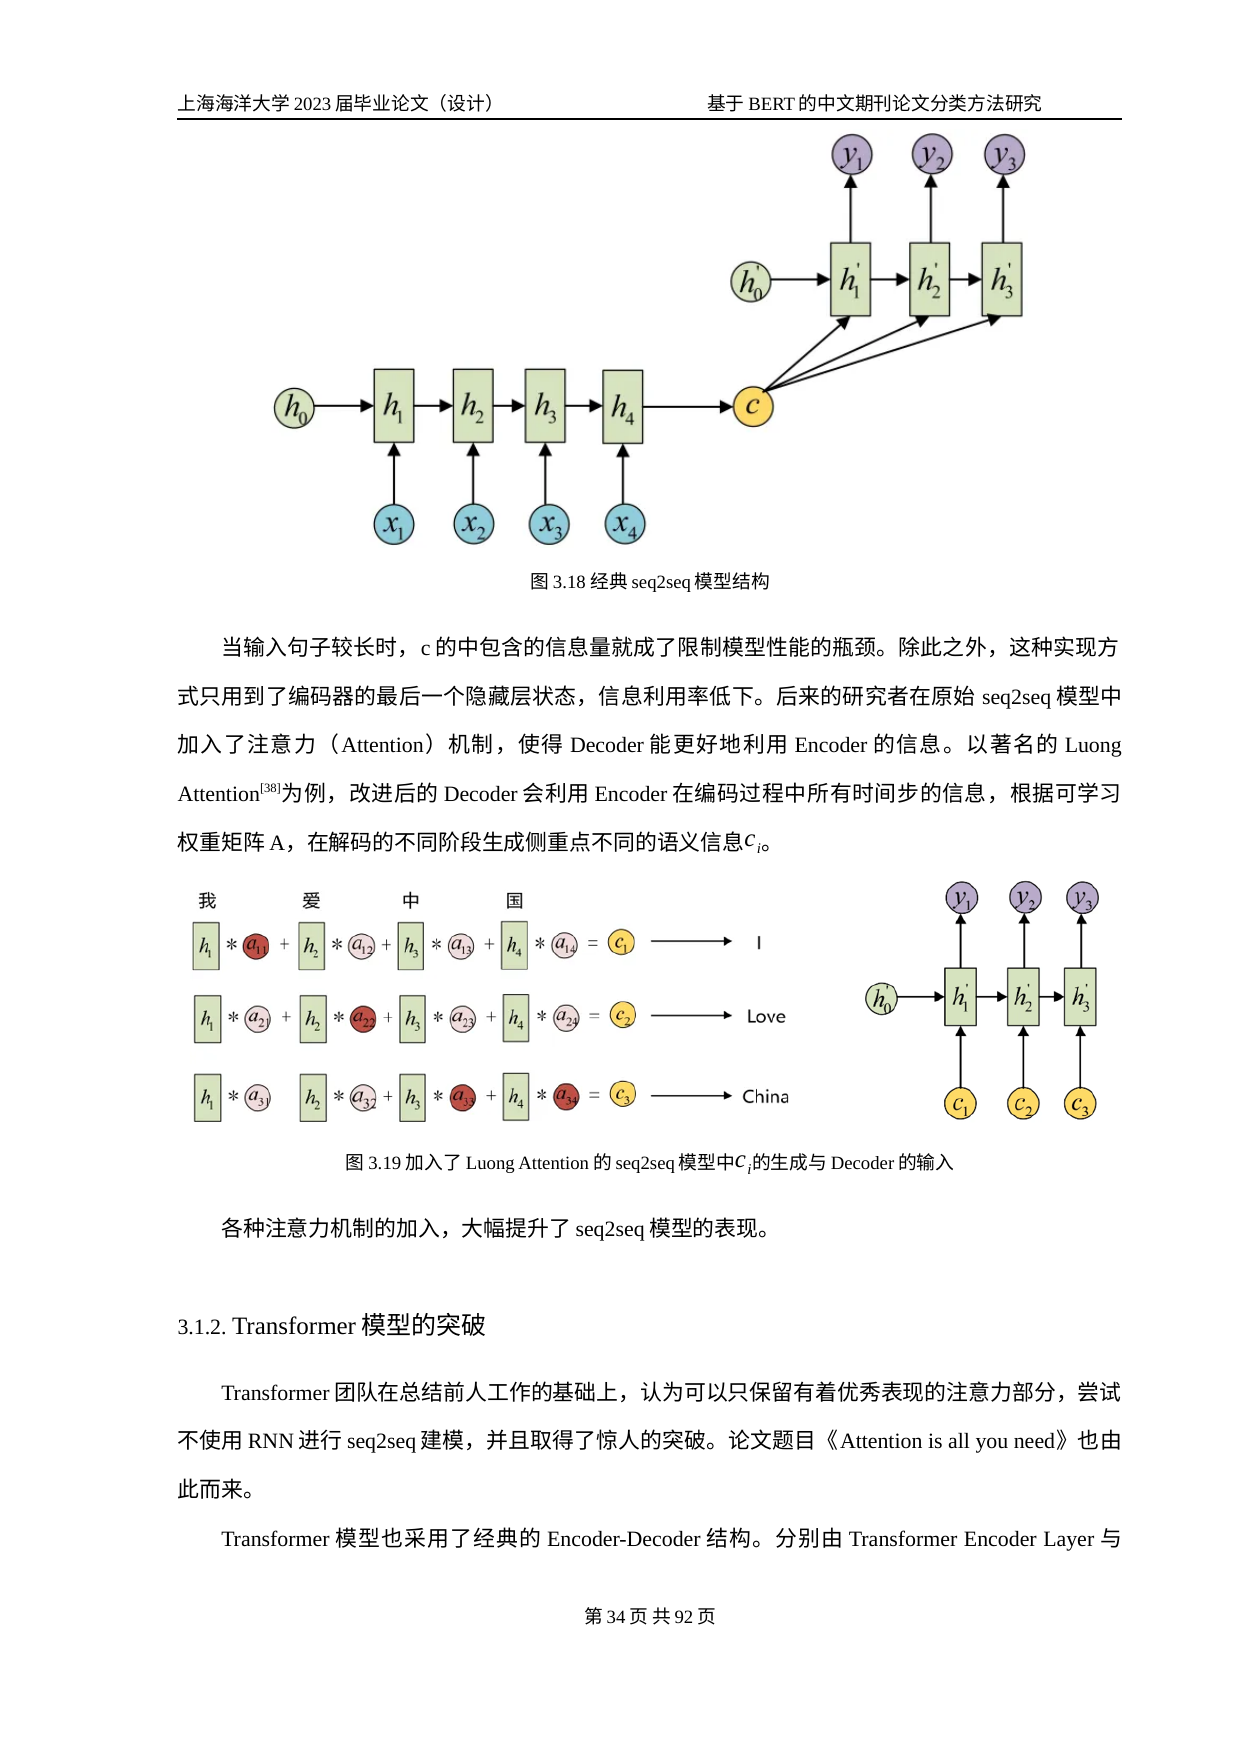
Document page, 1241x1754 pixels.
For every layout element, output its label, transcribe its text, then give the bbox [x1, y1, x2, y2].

picture [271, 129, 1028, 548]
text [177, 1520, 1122, 1553]
text 当输入句子较长时，c的中包含的信息量就成了限制模型性能的瓶颈。除此之外，这种实现方式只用到了编码器的最后一个隐藏层状态，信息利用率低下。后来的研究者在原始seq2seq模型中加入了注意力（Attention）机制，使得Decoder能更好地利用Encoder的信息。以著名的Luong Attention[38]为例，改进后的Decoder会利用Encoder在编码过程中所有时间步的信息，根据可学习权重矩阵A，在解码的不同阶段生成侧重点不同的语义信息。 [177, 629, 1122, 857]
subtitle Transformer模型的突破 [177, 1291, 1122, 1356]
text Transformer团队在总结前人工作的基础上，认为可以只保留有着优秀表现的注意力部分，尝试不使用RNN进行seq2seq建模，并且取得了惊人的突破。论文题目《Attention is all you need》也由此而来。 [177, 1374, 1122, 1504]
text 各种注意力机制的加入，大幅提升了seq2seq模型的表现。 [177, 1210, 1122, 1243]
picture [177, 872, 1123, 1131]
